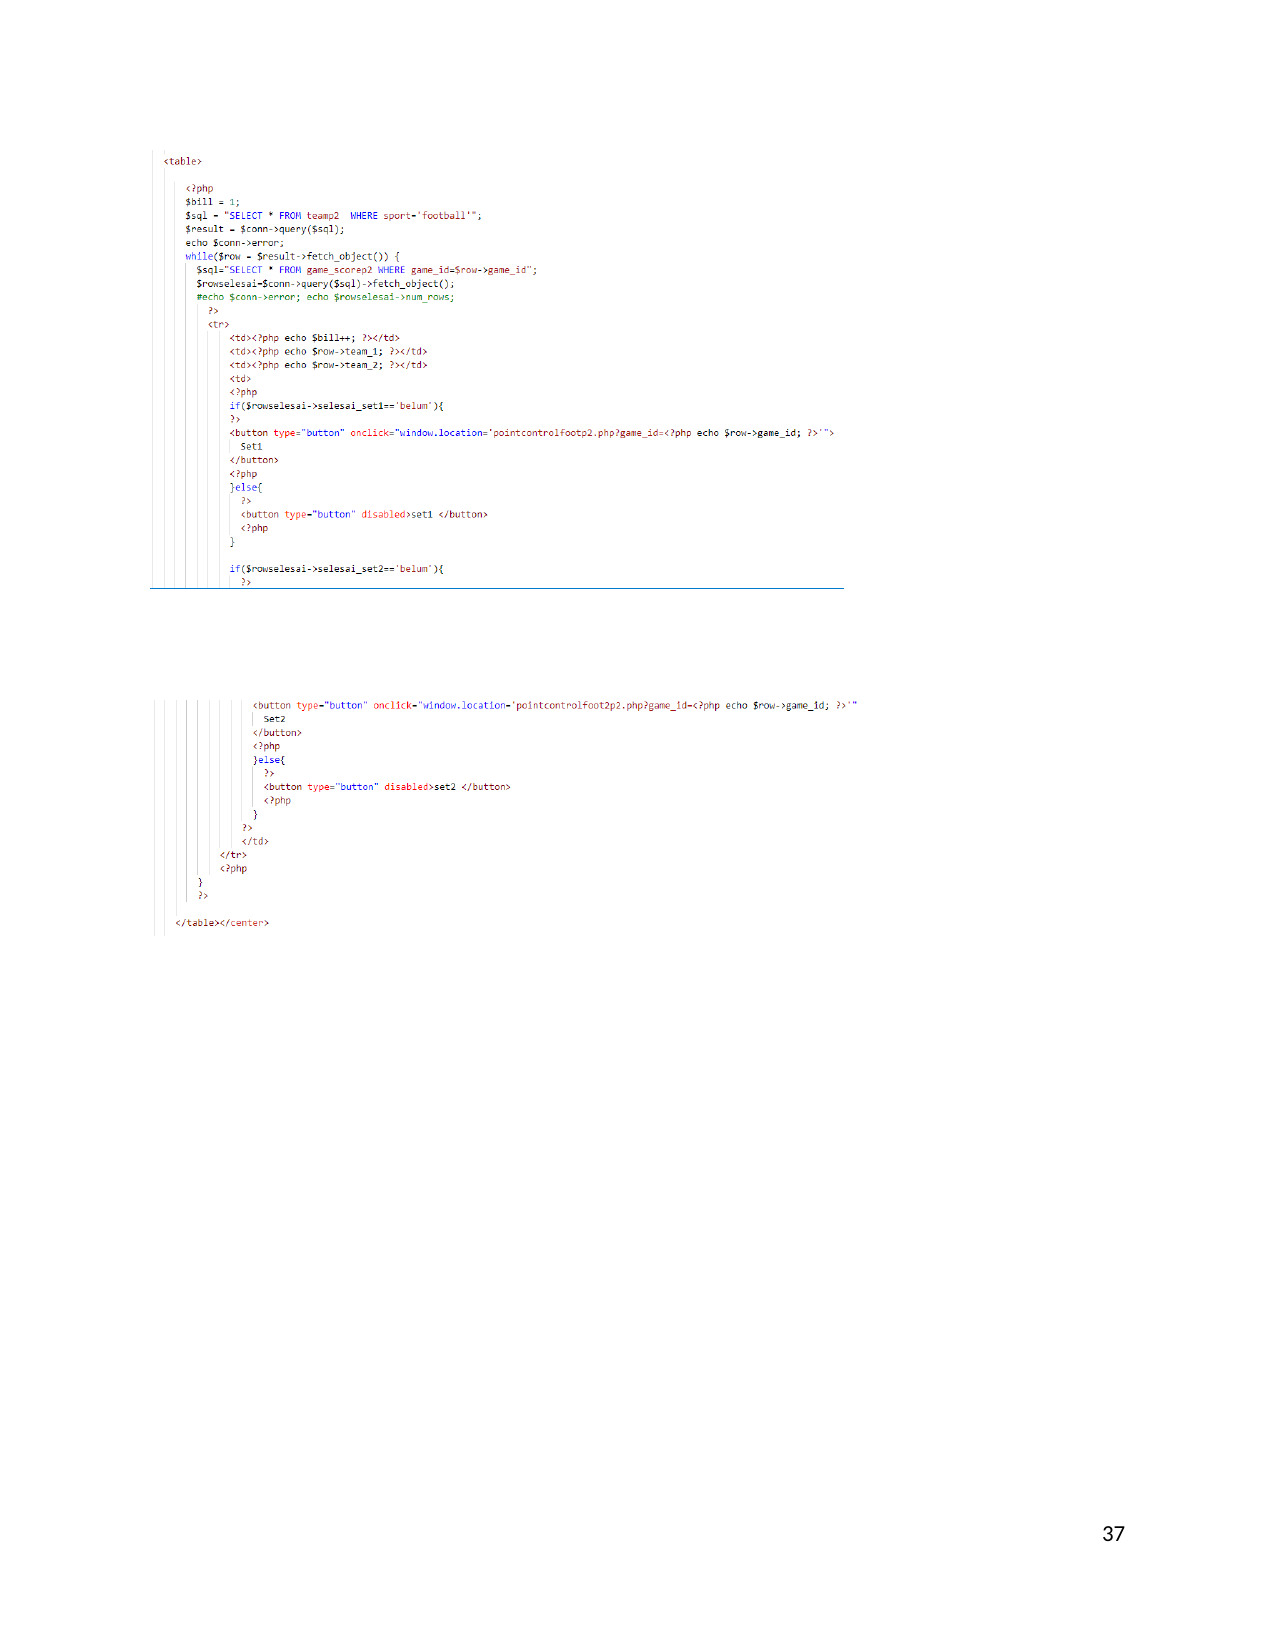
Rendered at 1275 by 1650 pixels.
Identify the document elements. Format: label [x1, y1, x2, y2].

picture [150, 150, 844, 589]
picture [150, 700, 859, 936]
